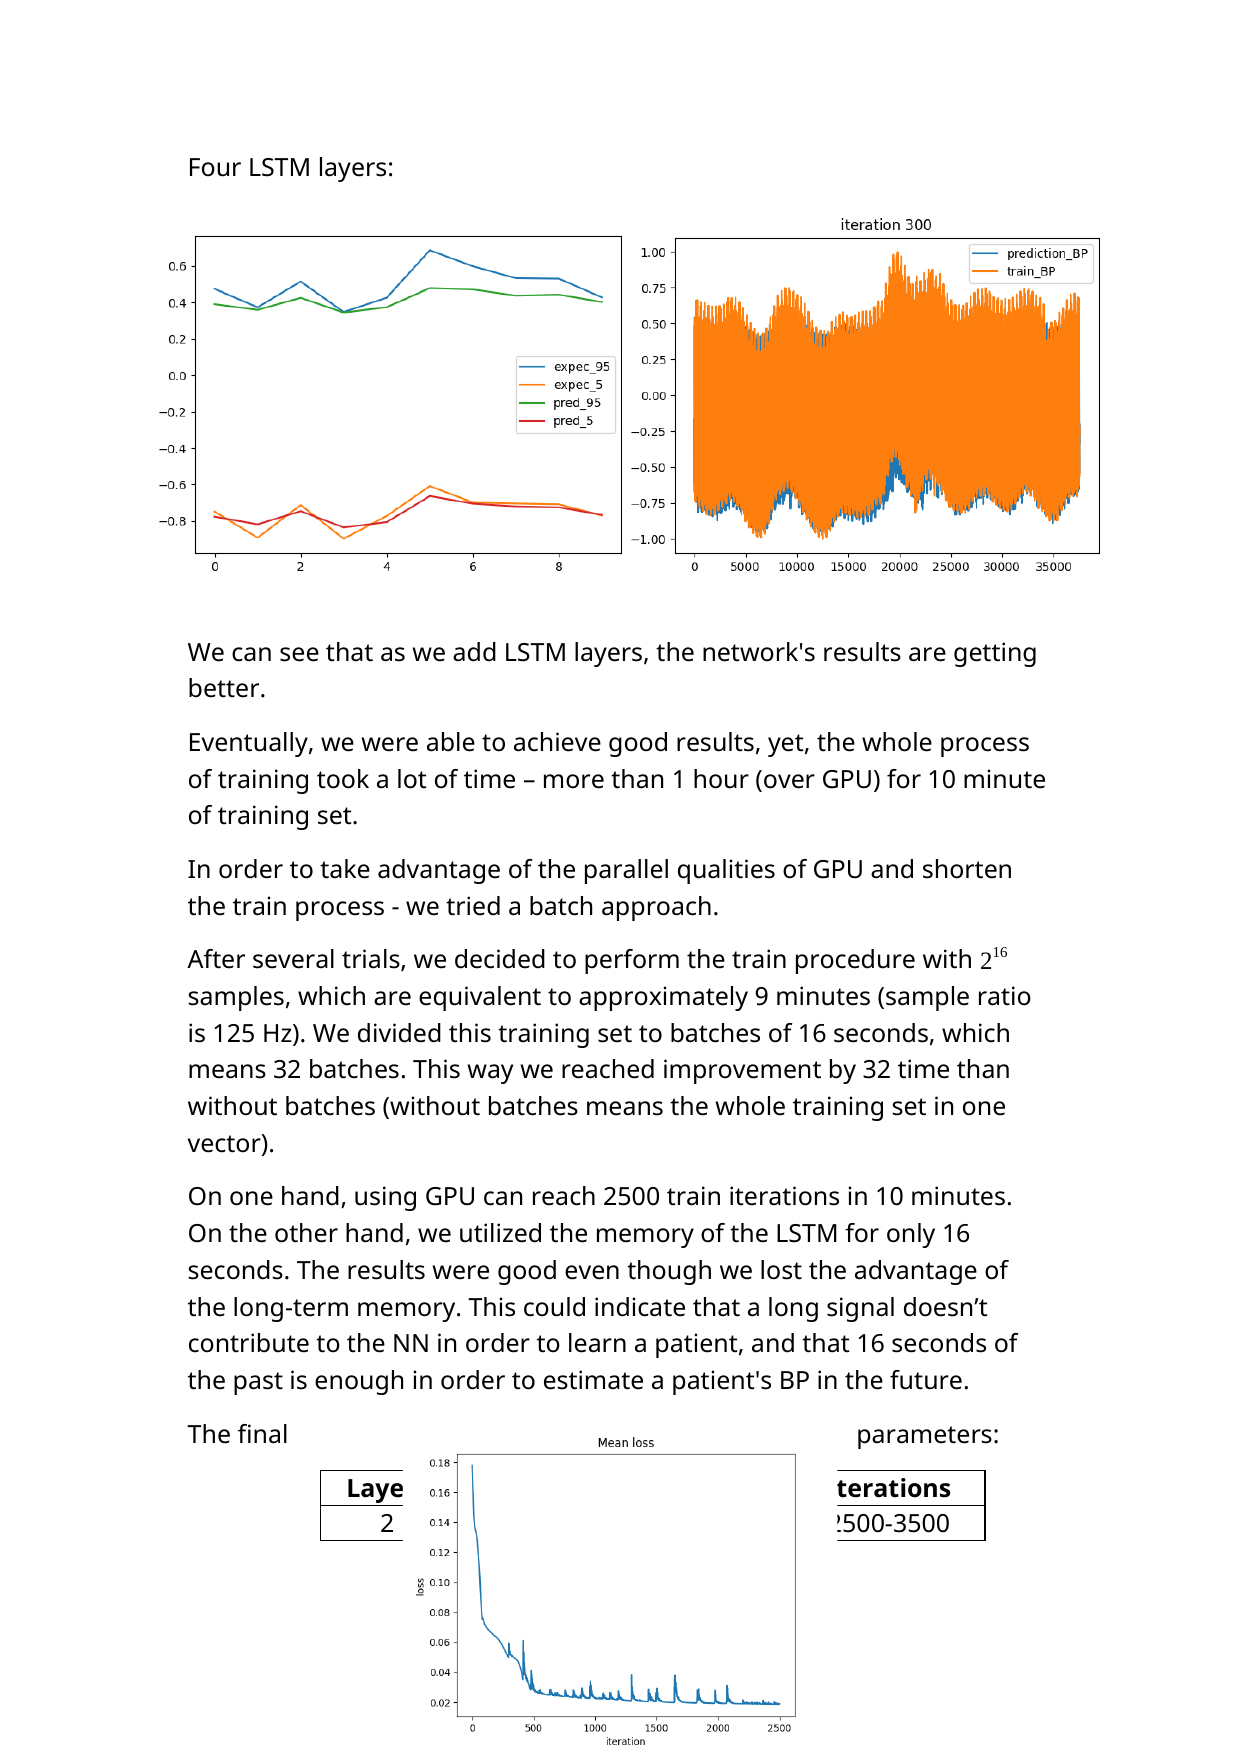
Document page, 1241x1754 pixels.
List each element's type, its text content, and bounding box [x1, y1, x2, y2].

text On one hand, using GPU can reach 2500 train iterations in 10 minutes. On the other hand, we utilized the memory of the LSTM for only 16 seconds. The results were good even though we lost the advantage of the long-term memory. This could indicate that a long signal doesn’t contribute to the NN in order to learn a patient, and that 16 seconds of the past is enough in order to estimate a patient's BP in the future. [187, 1179, 1053, 1397]
text After several trials, we decided to perform the train procedure with samples, which are equivalent to approximately 9 minutes (sample ratio is 125 Hz). We divided this training set to batches of 16 seconds, which means 32 batches. This way we reached improvement by 32 time than without batches (without batches means the whole training set in one vector). [187, 942, 1053, 1159]
text The final parameters: [838, 1416, 1053, 1450]
table_header Layers [321, 1471, 402, 1505]
text We can see that as we add LSTM layers, the network's results are getting better. [187, 634, 1053, 705]
text The final parameters: [187, 1416, 402, 1450]
table_header Iterations [838, 1471, 984, 1505]
text Four LSTM layers: [187, 150, 1053, 184]
picture [402, 1412, 838, 1754]
table_cell 2 [321, 1506, 402, 1540]
text In order to take advantage of the parallel qualities of GPU and shorten the train process - we tried a batch approach. [187, 851, 1053, 922]
table_cell 2500-3500 [838, 1506, 984, 1540]
picture [155, 188, 1107, 598]
text Eventually, we were able to achieve good results, yet, the whole process of training took a lot of time – more than 1 hour (over GPU) for 10 minute of training set. [187, 724, 1053, 832]
